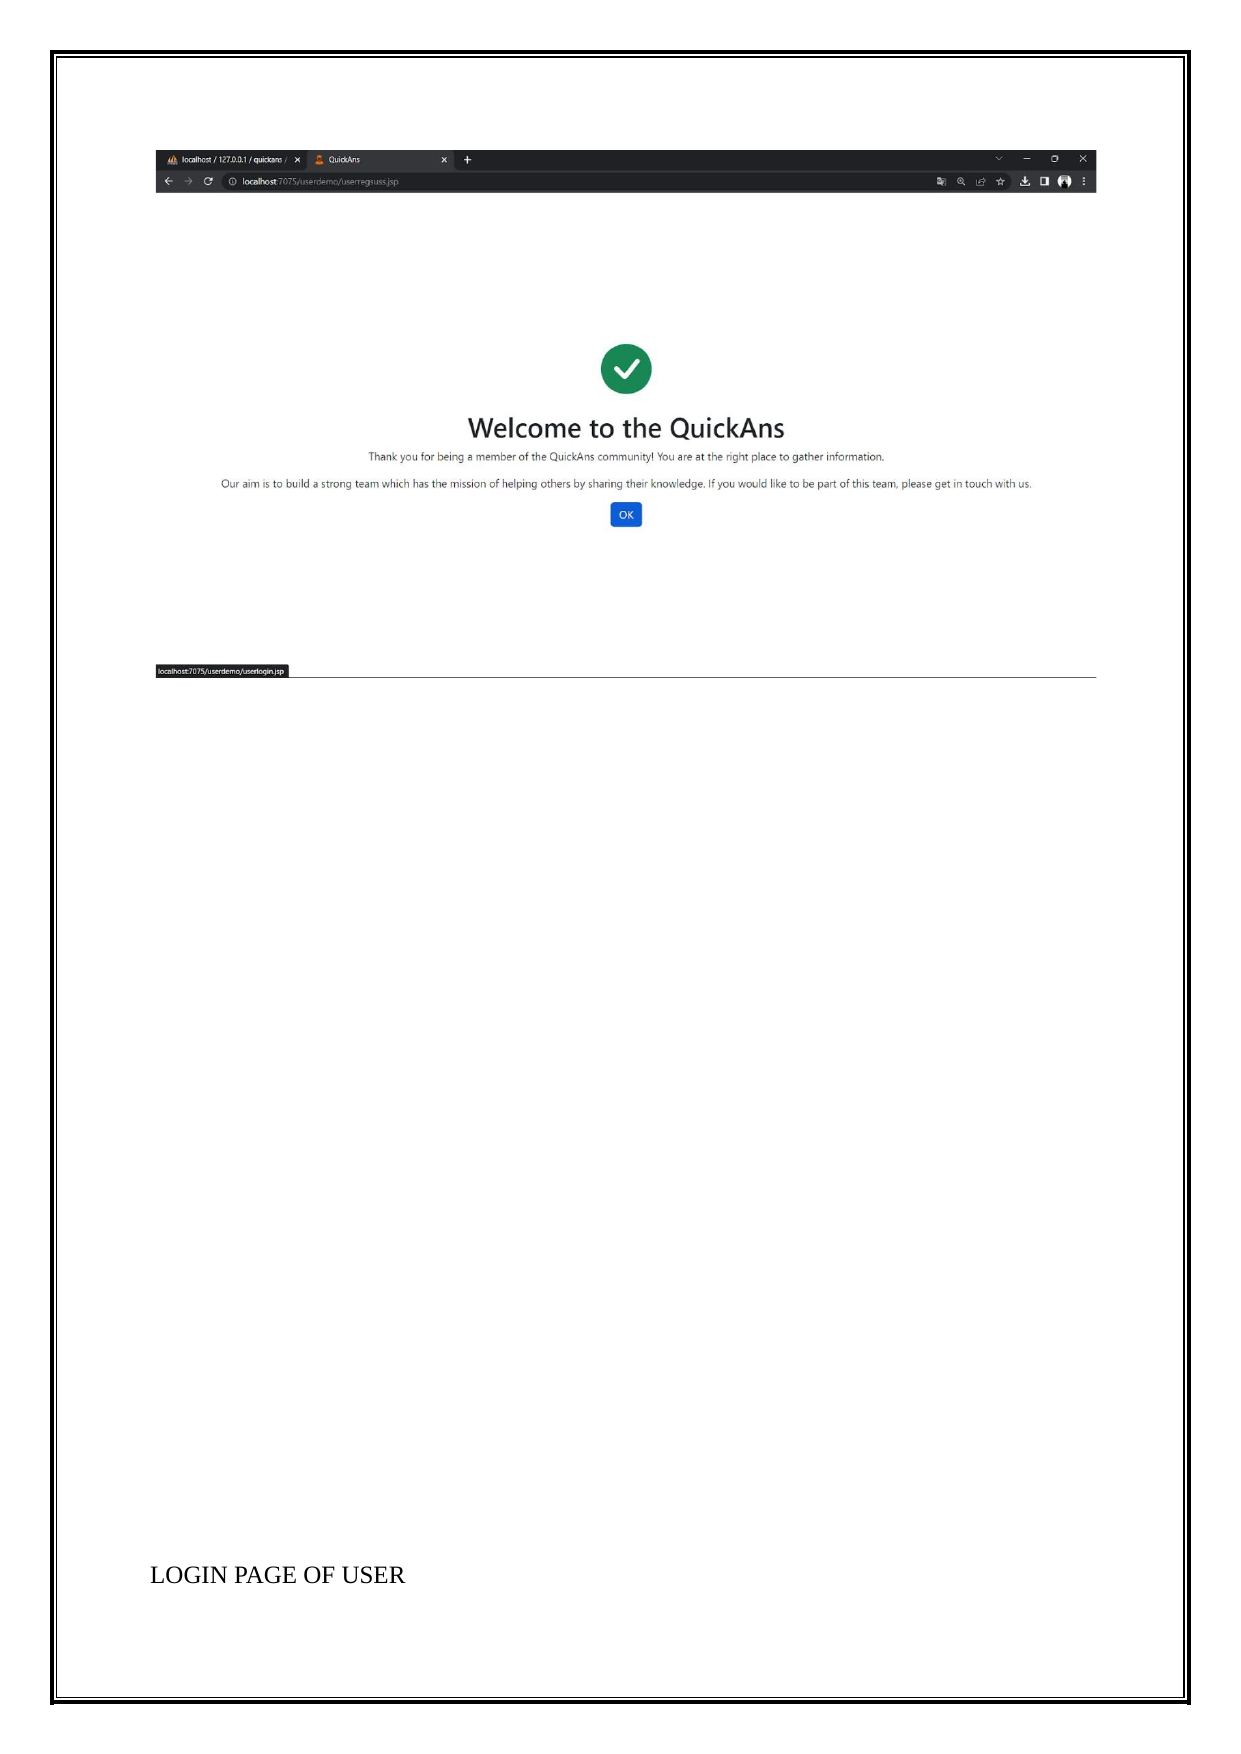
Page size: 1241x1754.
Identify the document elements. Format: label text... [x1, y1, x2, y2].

text LOGIN PAGE OF USER [150, 1561, 1071, 1589]
picture [155, 150, 1097, 678]
